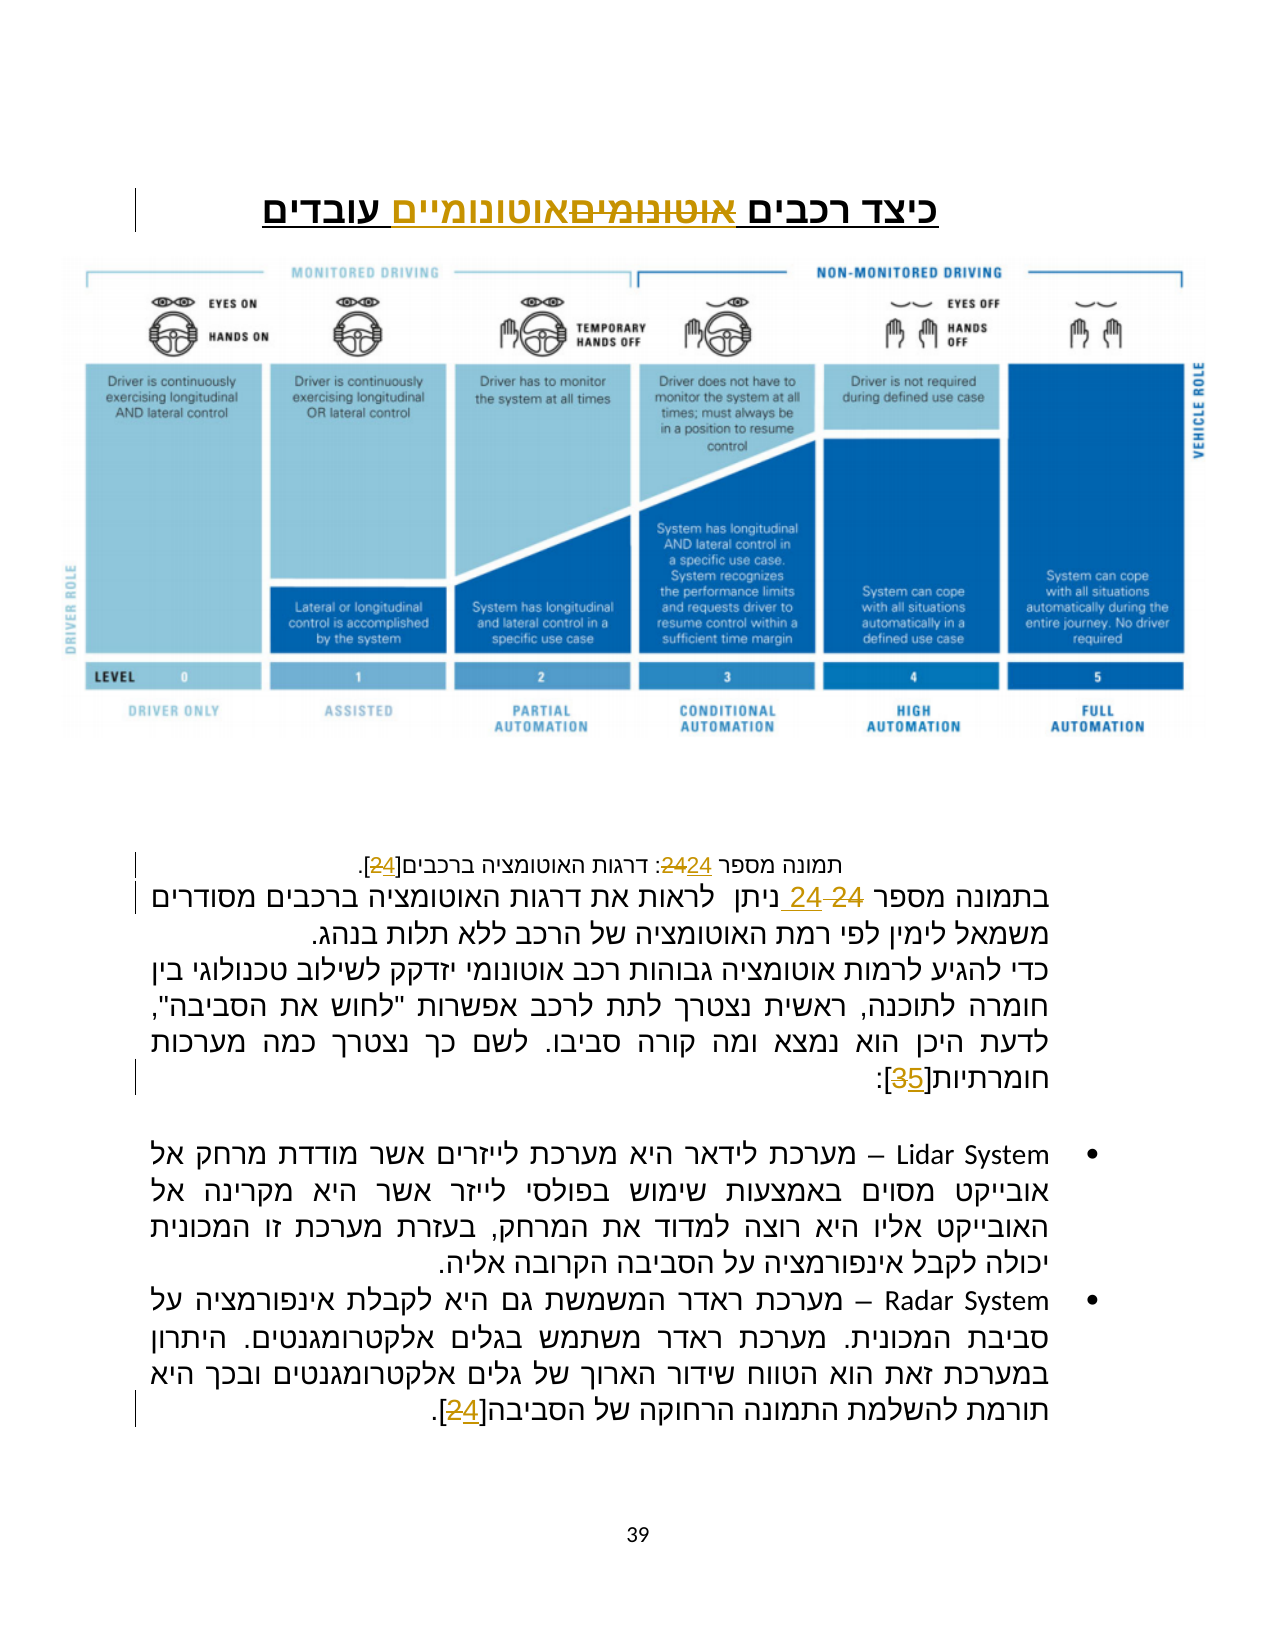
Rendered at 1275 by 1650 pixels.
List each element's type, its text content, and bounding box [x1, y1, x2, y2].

list Radar System – מערכת ראדר המשמשת גם היא לקבלת אינפורמציה על סביבת המכונית. מערכת ראדר משתמש בגלים אלקטרומגנטים. היתרון במערכת זאת הוא הטווח שידור הארוך של גלים אלקטרומגנטים ובכך היא תורמת להשלמת התמונה הרחוקה של הסביבה[]. [150, 1282, 1087, 1427]
picture [27, 236, 1248, 738]
list בתמונה מספר ניתן לראות את דרגות האוטומציה ברכבים מסודרים משמאל לימין לפי רמת האוטומציה של הרכב ללא תלות בנהג. [150, 881, 1050, 950]
list כדי להגיע לרמות אוטומציה גבוהות רכב אוטונומי יזדקק לשילוב טכנולוגי בין חומרה לתוכנה, ראשית נצטרך לתת לרכב אפשרות "לחוש את הסביבה", לדעת היכן הוא נמצא ומה קורה סביבו. לשם כך נצטרך כמה מערכות חומרתיות[]: [150, 953, 1050, 1095]
list Lidar System – מערכת לידאר היא מערכת לייזרים אשר מודדת מרחק אל אובייקט מסוים באמצעות שימוש בפולסי לייזר אשר היא מקרינה אל האובייקט אליו היא רוצה למדוד את המרחק, בעזרת מערכת זו המכונית יכולה לקבל אינפורמציה על הסביבה הקרובה אליה. [150, 1136, 1087, 1280]
list תמונה מספר : דרגות האוטומציה ברכבים[]. [150, 852, 1050, 878]
list כיצד רכבים עובדים [150, 188, 1050, 232]
